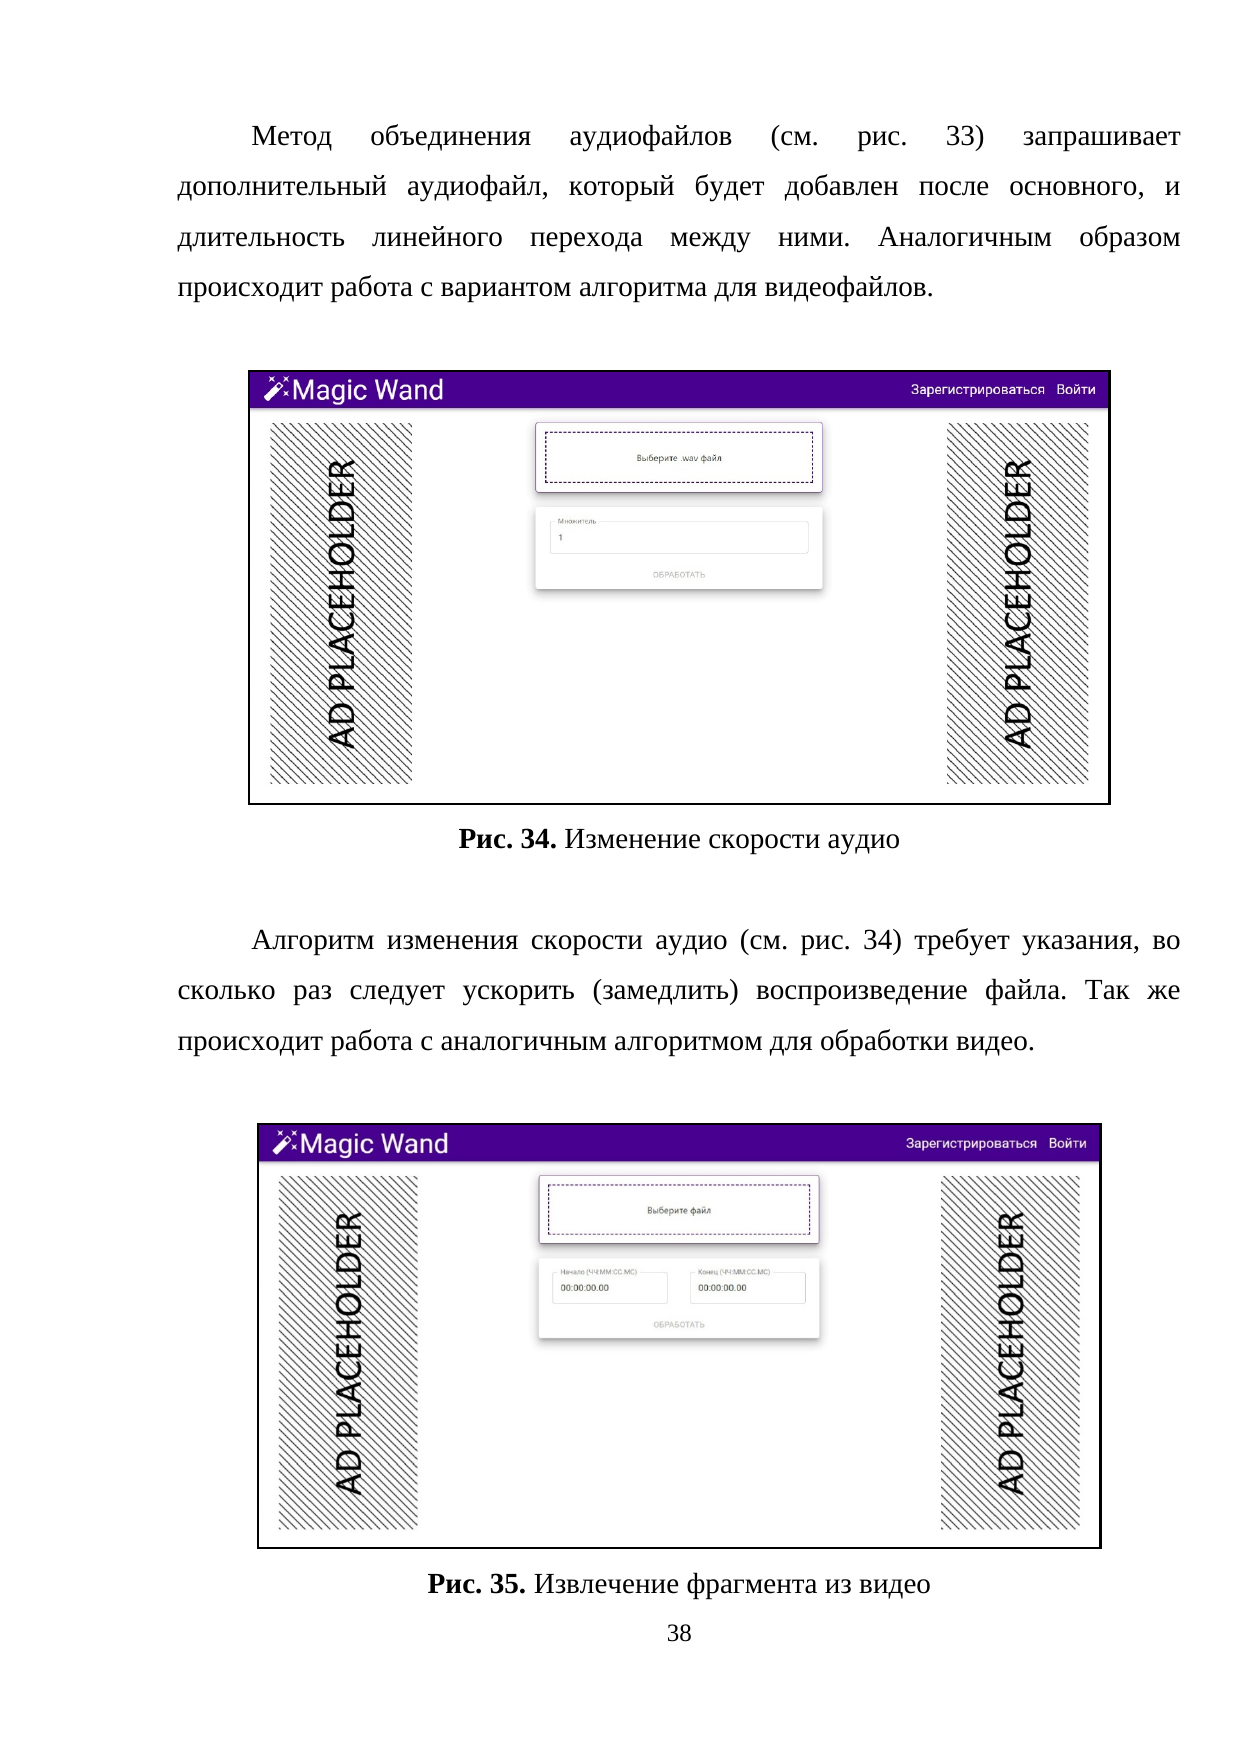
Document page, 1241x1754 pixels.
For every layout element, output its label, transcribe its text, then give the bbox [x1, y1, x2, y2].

picture [250, 372, 1108, 803]
text Рис. 35. Извлечение фрагмента из видео [177, 1566, 1181, 1600]
text Алгоритм изменения скорости аудио (см. рис. 34) требует указания, во сколько раз следует ускорить (замедлить) воспроизведение файла. Так же происходит работа с аналогичным алгоритмом для обработки видео. [177, 922, 1181, 1056]
text Метод объединения аудиофайлов (см. рис. 33) запрашивает дополнительный аудиофайл, который будет добавлен после основного, и длительность линейного перехода между ними. Аналогичным образом происходит работа с вариантом алгоритма для видеофайлов. [177, 118, 1181, 303]
picture [259, 1125, 1099, 1547]
text Рис. 34. Изменение скорости аудио [177, 821, 1181, 855]
